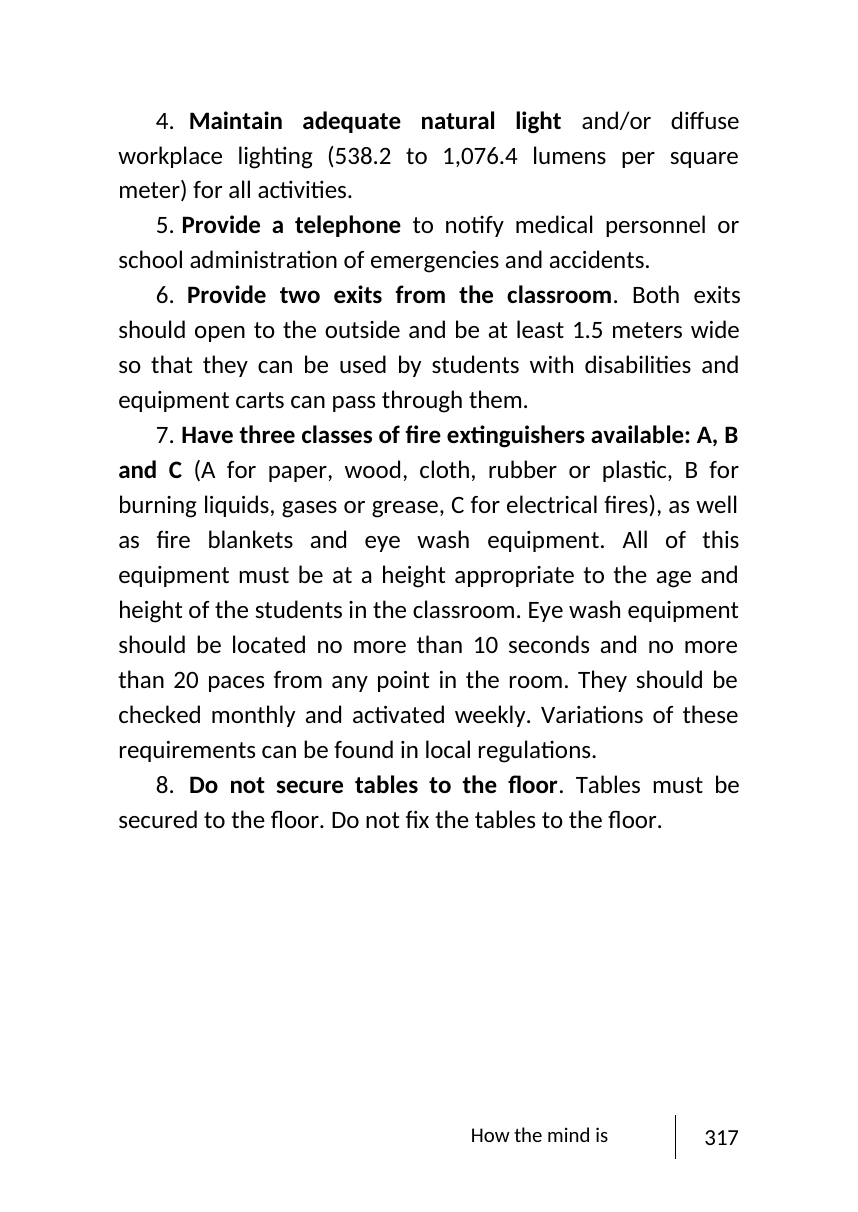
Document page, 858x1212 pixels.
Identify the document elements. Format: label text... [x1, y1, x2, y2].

list Do not secure tables to the floor. Tables must be secured to the floor. Do not fix the tables to the floor. [118, 769, 740, 835]
list Provide a telephone to notify medical personnel or school administration of emergencies and accidents. [118, 210, 739, 275]
list Provide two exits from the classroom. Both exits should open to the outside and be at least 1.5 meters wide so that they can be used by students with disabilities and equipment carts can pass through them. [118, 279, 741, 415]
list Have three classes of fire extinguishers available: A, B and C (A for paper, wood, cloth, rubber or plastic, B for burning liquids, gases or grease, C for electrical fires), as well as fire blankets and eye wash equipment. All of this equipment must be at a height appropriate to the age and height of the students in the classroom. Eye wash equipment should be located no more than 10 seconds and no more than 20 paces from any point in the room. They should be checked monthly and activated weekly. Variations of these requirements can be found in local regulations. [118, 419, 739, 765]
list Maintain adequate natural light and/or diffuse workplace lighting (538.2 to 1,076.4 lumens per square meter) for all activities. [118, 105, 739, 205]
